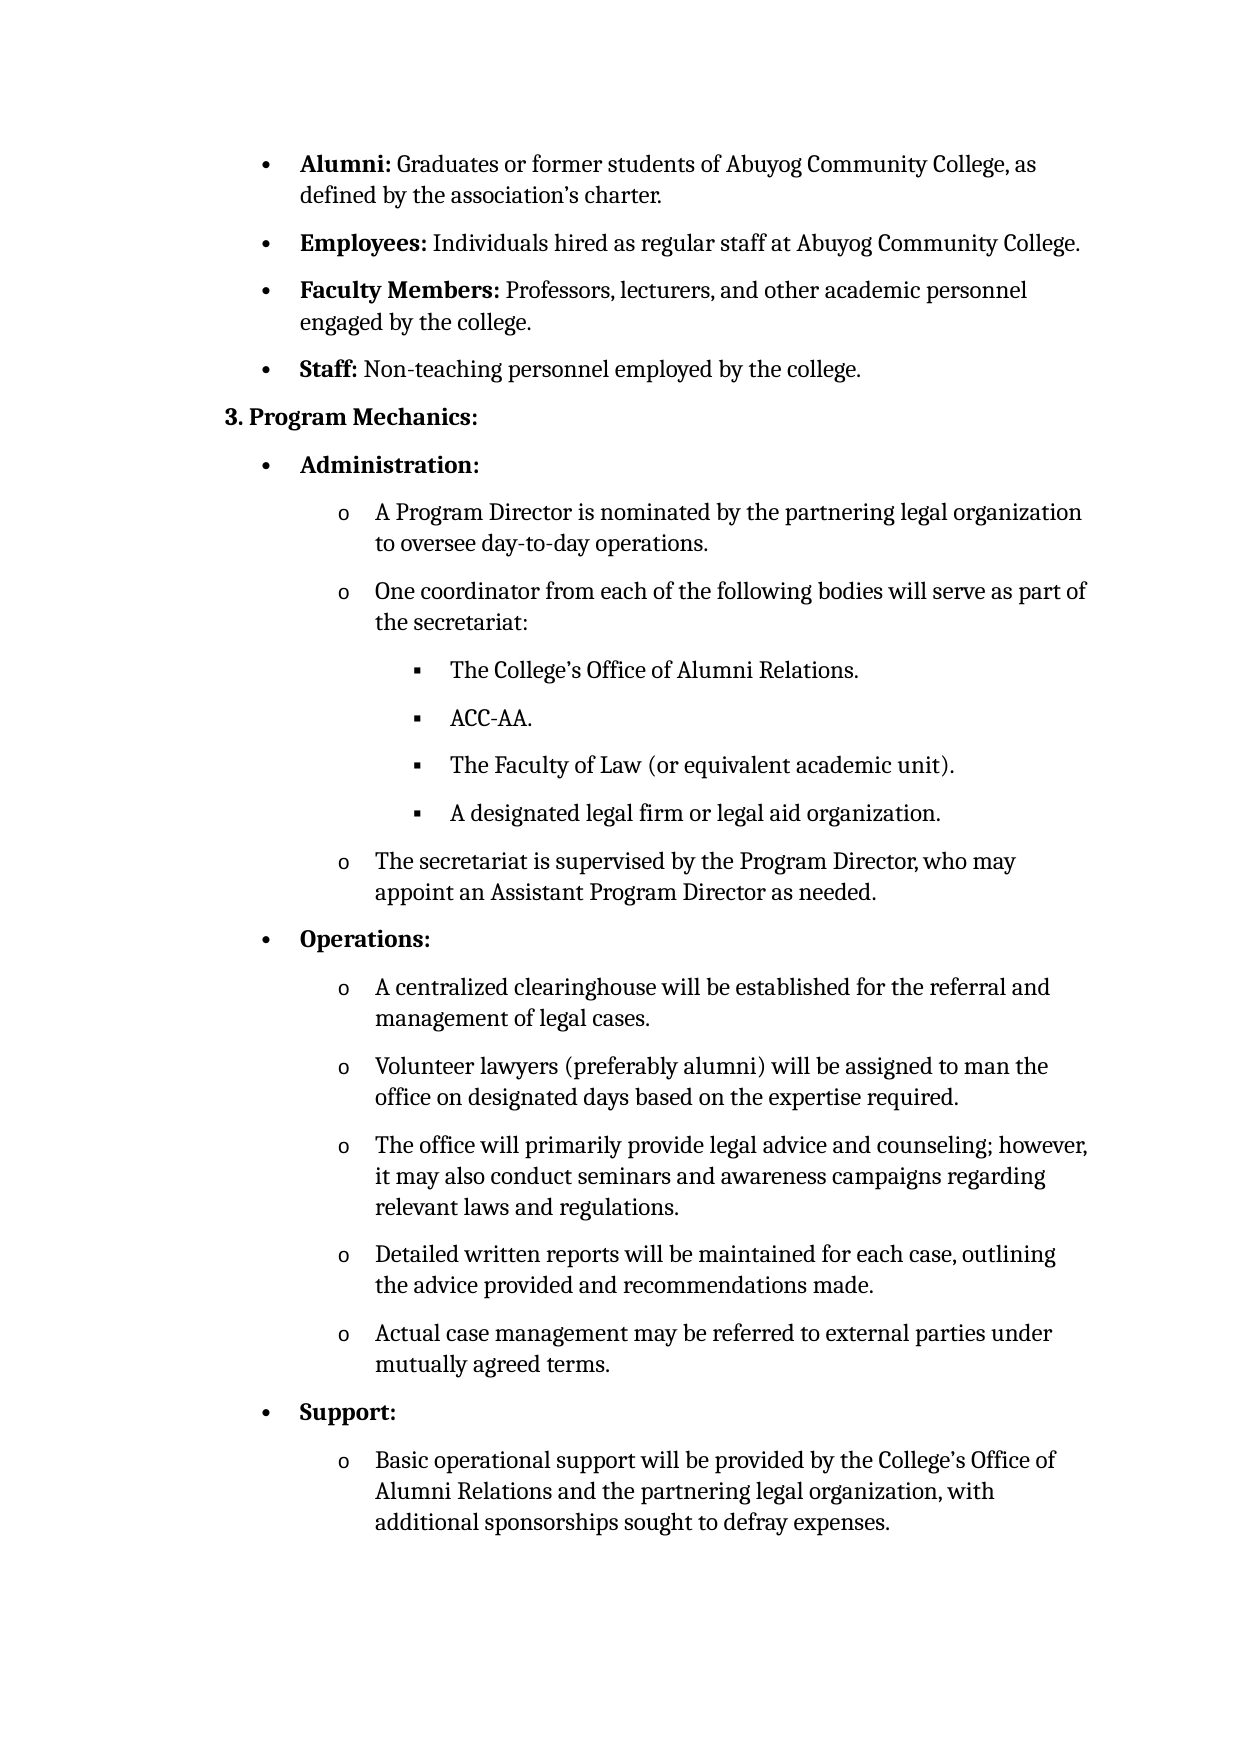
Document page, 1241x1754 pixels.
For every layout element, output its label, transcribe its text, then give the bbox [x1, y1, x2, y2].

list Staff: Non-teaching personnel employed by the college. [262, 355, 1090, 384]
list Operations: [262, 925, 1090, 954]
list Actual case management may be referred to external parties under mutually agreed terms. [337, 1319, 1090, 1379]
list One coordinator from each of the following bodies will serve as part of the secretariat: [337, 577, 1090, 637]
list Basic operational support will be provided by the College’s Office of Alumni Relations and the partnering legal organization, with additional sponsorships sought to defray expenses. [337, 1446, 1090, 1536]
list Volunteer lawyers (preferably alumni) will be assigned to man the office on designated days based on the expertise required. [337, 1052, 1090, 1112]
list The secretariat is supervised by the Program Director, who may appoint an Assistant Program Director as needed. [337, 847, 1090, 906]
list Support: [262, 1398, 1090, 1427]
list A designated legal firm or legal aid organization. [412, 799, 1090, 828]
list The College’s Office of Alumni Relations. [412, 656, 1090, 684]
list A centralized clearinghouse will be established for the referral and management of legal cases. [337, 973, 1090, 1033]
list ACC-AA. [412, 703, 1090, 732]
list Administration: [262, 451, 1090, 479]
text 3. Program Mechanics: [225, 403, 1090, 432]
list Employees: Individuals hired as regular staff at Abuyog Community College. [262, 229, 1090, 257]
list Alumni: Graduates or former students of Abuyog Community College, as defined by the association’s charter. [262, 150, 1090, 210]
list Faculty Members: Professors, lecturers, and other academic personnel engaged by the college. [262, 276, 1090, 336]
list Detailed written reports will be maintained for each case, outlining the advice provided and recommendations made. [337, 1240, 1090, 1300]
list The office will primarily provide legal advice and counseling; however, it may also conduct seminars and awareness campaigns regarding relevant laws and regulations. [337, 1131, 1090, 1221]
list A Program Director is nominated by the partnering legal organization to oversee day-to-day operations. [337, 498, 1090, 558]
list The Faculty of Law (or equivalent academic unit). [412, 751, 1090, 780]
